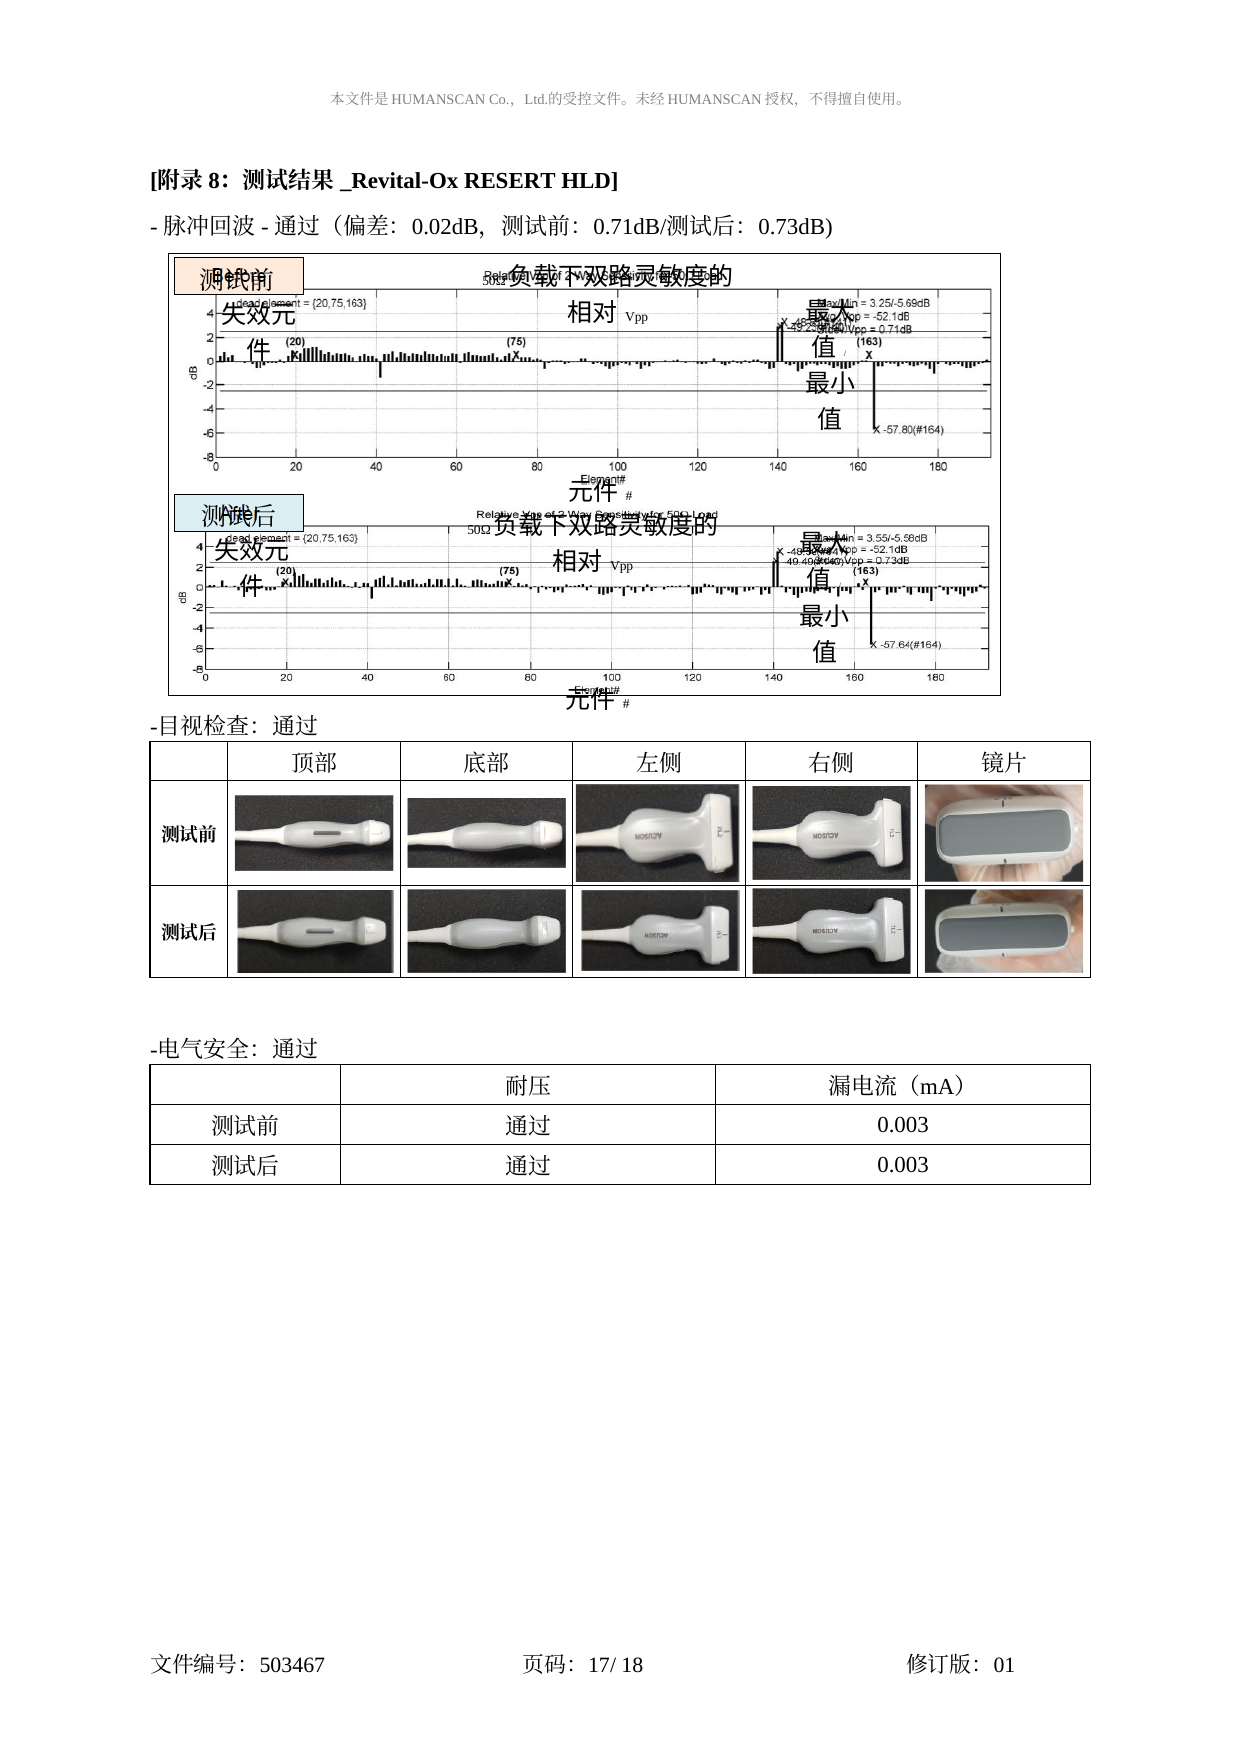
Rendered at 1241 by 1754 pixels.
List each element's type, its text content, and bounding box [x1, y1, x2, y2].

table_cell 通过 [341, 1105, 715, 1144]
picture [752, 786, 911, 880]
table_header 左侧 [573, 742, 745, 780]
table_header [151, 742, 227, 780]
text - 脉冲回波 - 通过（偏差：0.02dB，测试前：0.71dB/测试后：0.73dB) [150, 208, 1090, 241]
picture [169, 254, 1000, 695]
table_header 底部 [401, 742, 572, 780]
table_cell [573, 781, 745, 884]
table_cell 测试前 [151, 781, 227, 884]
table_cell 测试前 [151, 1105, 340, 1144]
table_cell [401, 781, 572, 884]
text -目视检查：通过 [150, 708, 1090, 741]
table_header 镜片 [918, 742, 1090, 780]
table_cell 通过 [341, 1145, 715, 1184]
picture [752, 888, 911, 974]
table_cell [918, 781, 1090, 884]
picture [407, 889, 566, 973]
table_header 漏电流（mA） [716, 1065, 1090, 1104]
table_cell [746, 886, 917, 977]
table_cell [228, 886, 400, 977]
table_cell [401, 886, 572, 977]
table_cell 0.003 [716, 1105, 1090, 1144]
table_cell [573, 886, 745, 977]
table_header [151, 1065, 340, 1104]
text -电气安全：通过 [150, 1031, 1090, 1064]
picture [924, 784, 1084, 882]
table_cell 测试后 [151, 1145, 340, 1184]
table_cell 测试后 [151, 886, 227, 977]
picture [234, 795, 394, 871]
picture [924, 889, 1084, 973]
table_header 顶部 [228, 742, 400, 780]
table_cell 0.003 [716, 1145, 1090, 1184]
picture [407, 798, 566, 868]
table_cell [918, 886, 1090, 977]
table_cell [746, 781, 917, 884]
table_header 耐压 [341, 1065, 715, 1104]
table_cell [228, 781, 400, 884]
text [附录8：测试结果 _Revital-Ox RESERT HLD] [150, 162, 1090, 195]
table_header 右侧 [746, 742, 917, 780]
